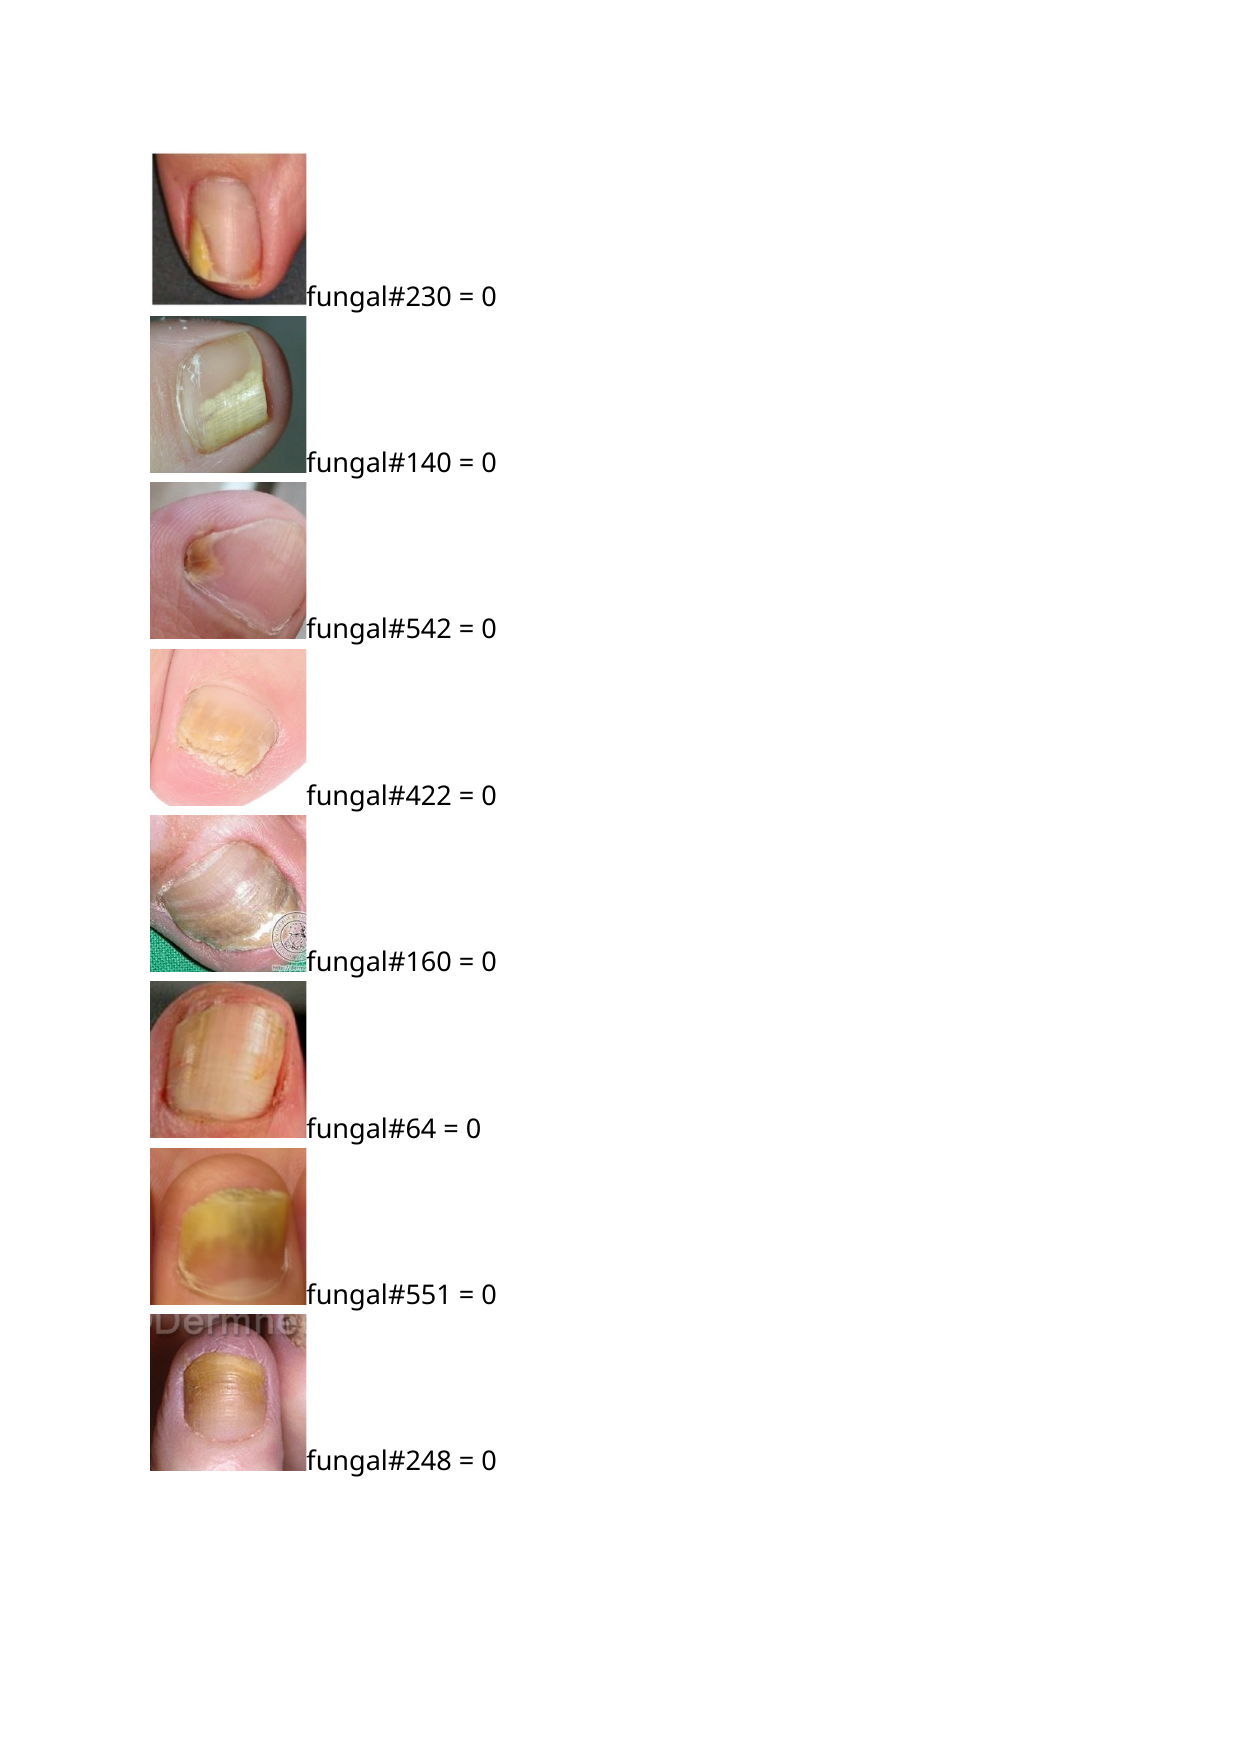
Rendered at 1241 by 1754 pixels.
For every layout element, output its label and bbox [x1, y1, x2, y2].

picture [150, 1148, 307, 1305]
picture [150, 316, 307, 473]
picture [150, 1314, 307, 1471]
text [150, 150, 1090, 1479]
picture [150, 815, 307, 972]
picture [150, 150, 307, 307]
picture [150, 649, 307, 806]
picture [150, 981, 307, 1138]
picture [150, 482, 307, 639]
